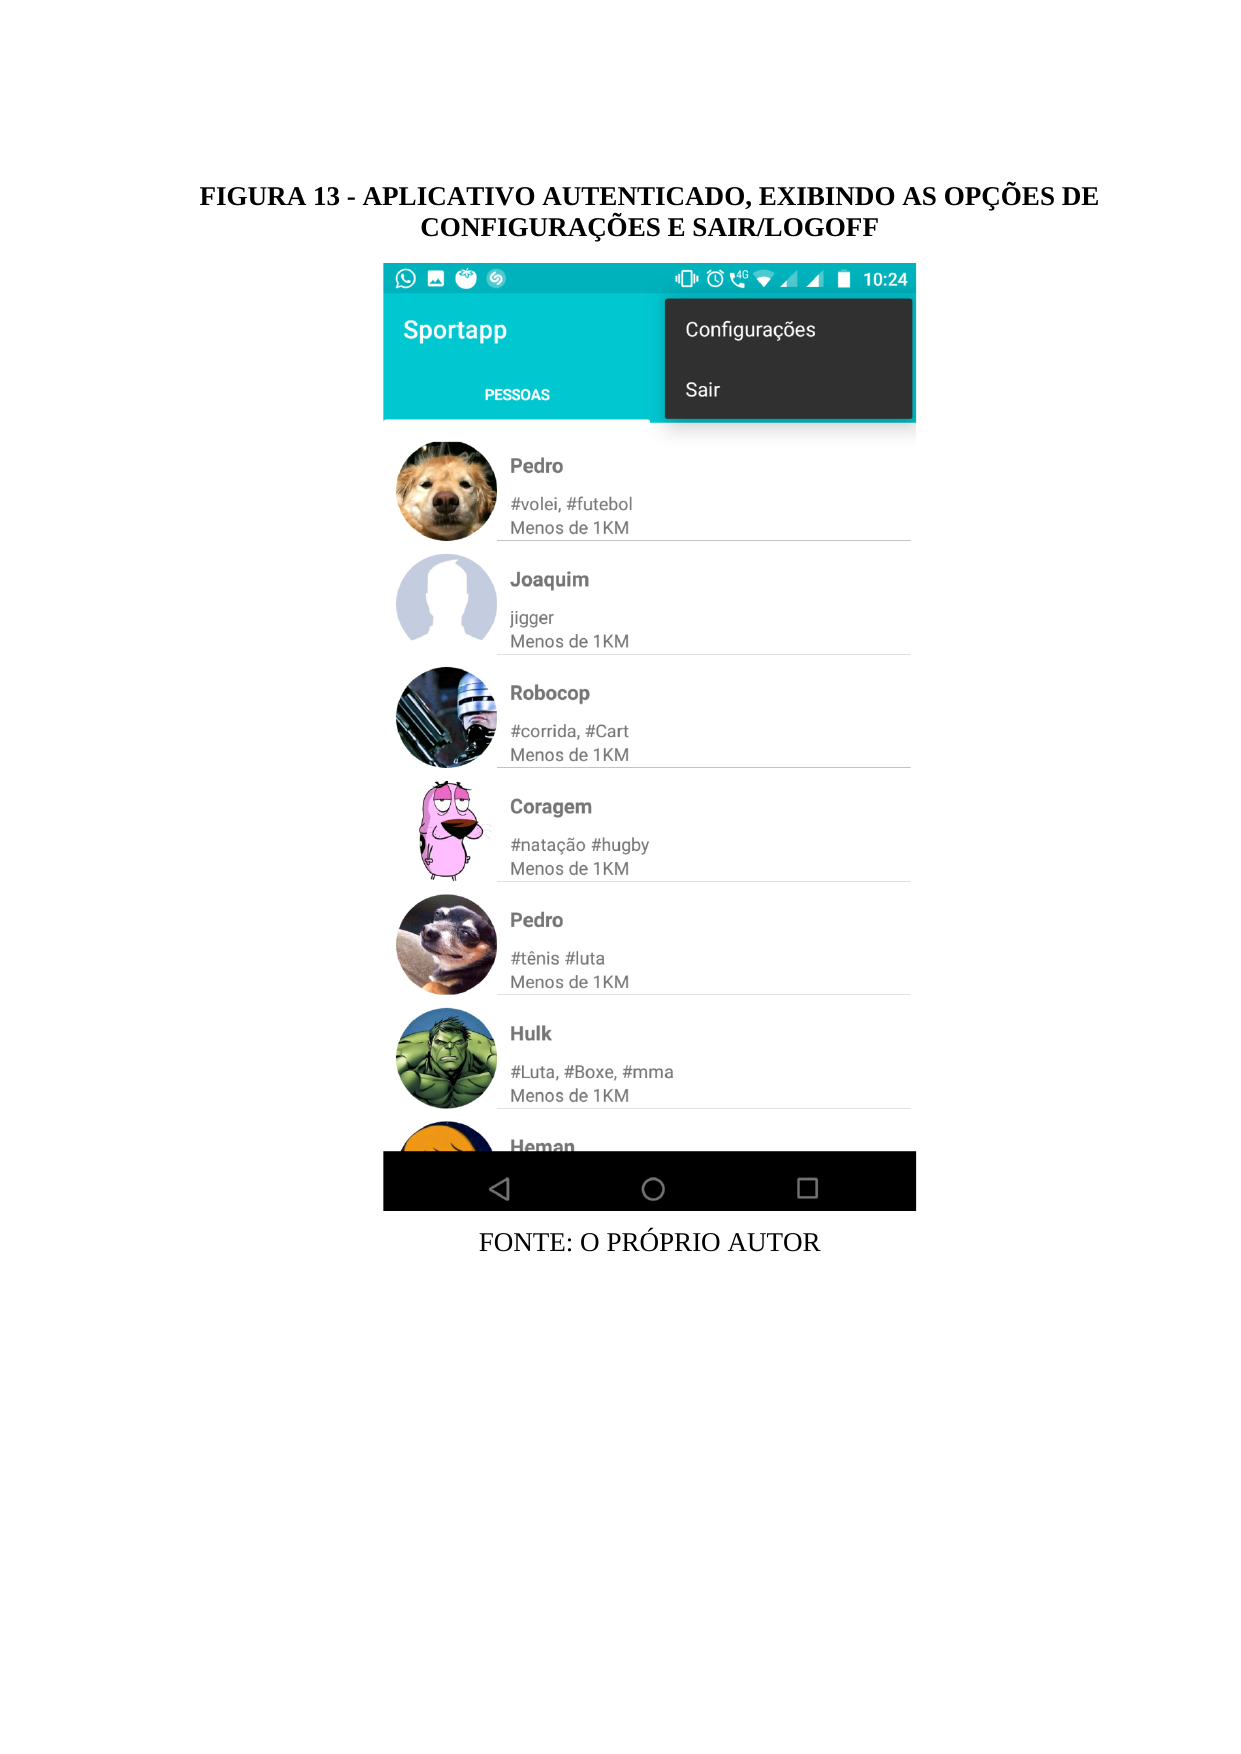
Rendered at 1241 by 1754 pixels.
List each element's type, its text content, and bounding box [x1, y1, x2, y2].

text FIGURA 13 - APLICATIVO AUTENTICADO, EXIBINDO AS OPÇÕES DE CONFIGURAÇÕES E SAIR/LOGOFF [177, 180, 1122, 243]
text FONTE: O PRÓPRIO AUTOR [177, 1226, 1122, 1257]
picture [383, 263, 917, 1211]
